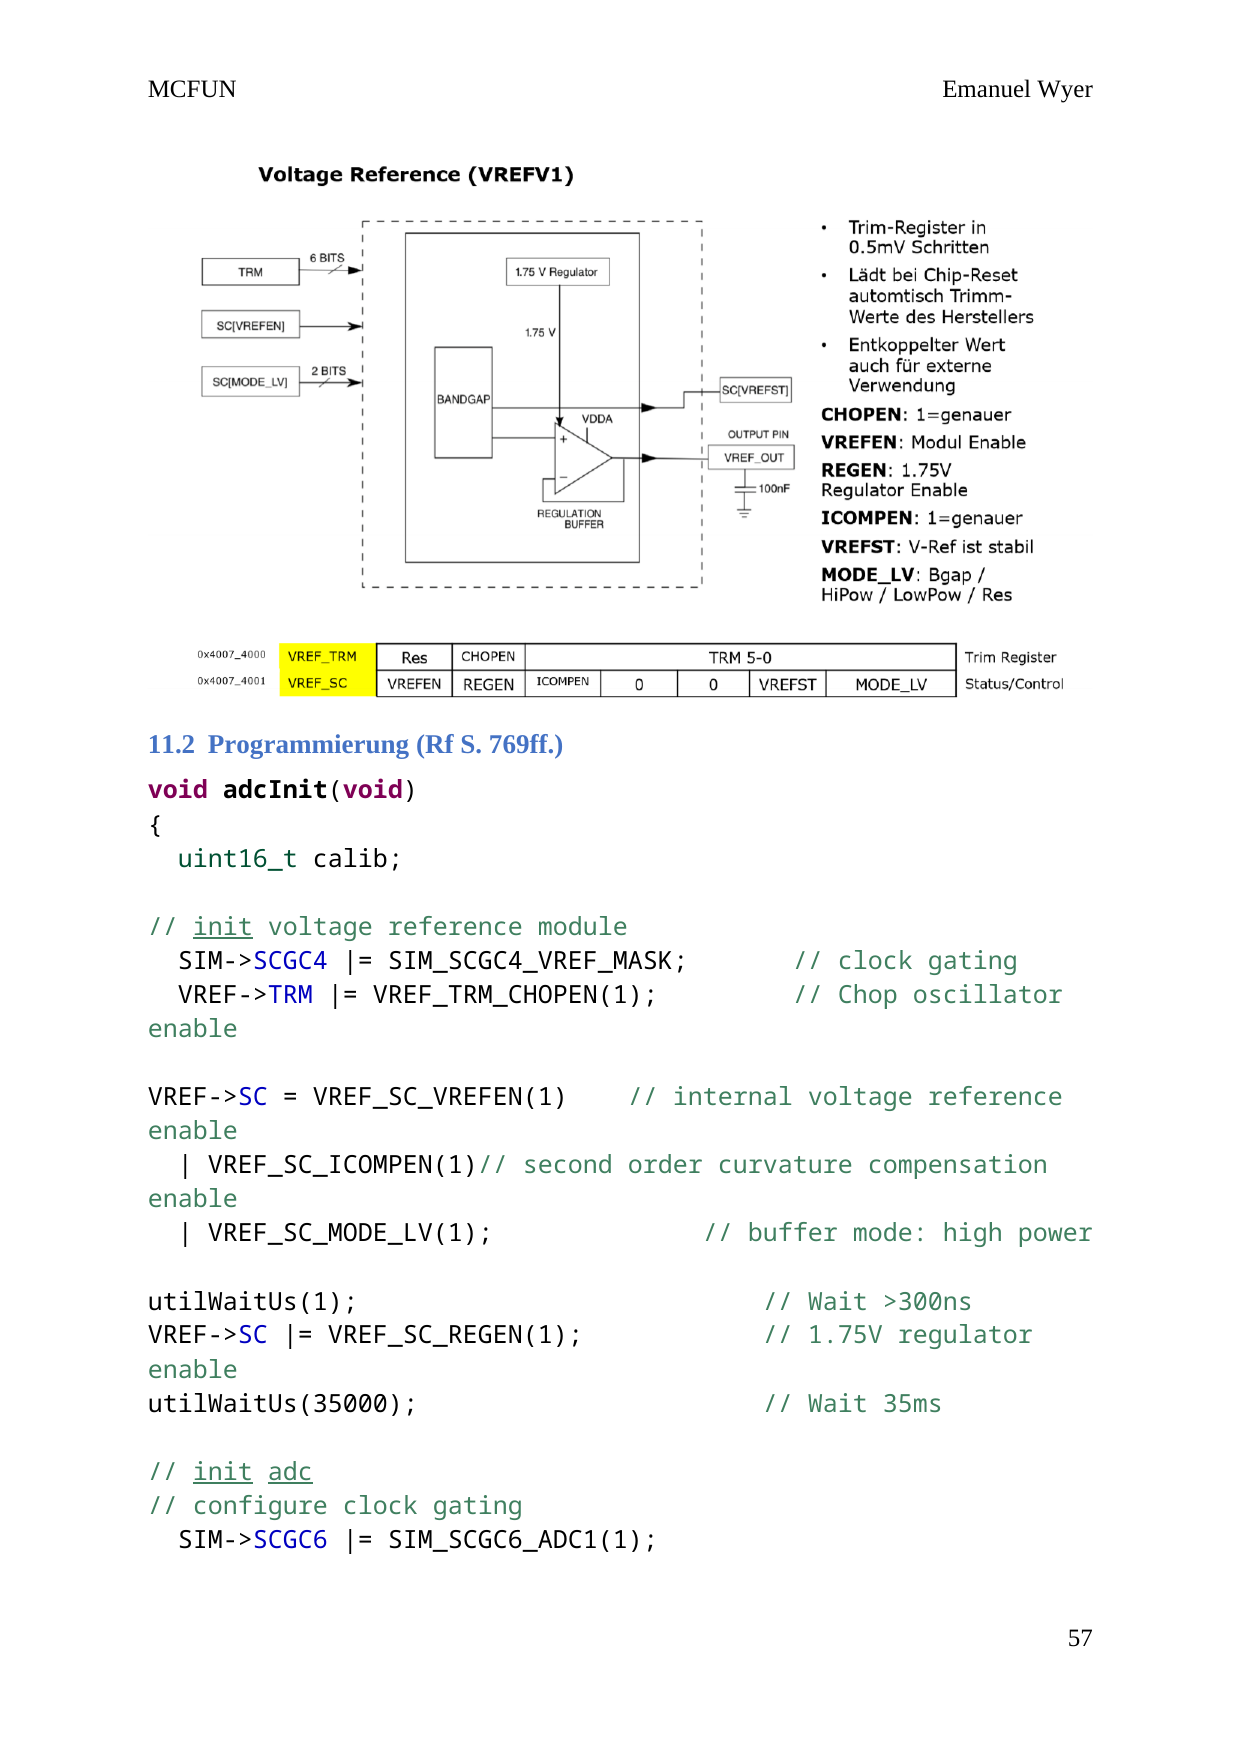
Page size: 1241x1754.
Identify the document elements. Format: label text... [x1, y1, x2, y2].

text | VREF_SC_ICOMPEN(1)// second order curvature compensation enable [148, 1147, 1093, 1215]
text VREF->TRM |= VREF_TRM_CHOPEN(1); // Chop oscillator enable [148, 977, 1093, 1045]
picture [147, 147, 1093, 712]
text { [148, 806, 1093, 840]
text // init voltage reference module [148, 908, 1093, 942]
text SIM->SCGC6 |= SIM_SCGC6_ADC1(1); [148, 1522, 1093, 1556]
text utilWaitUs(1); // Wait >300ns [148, 1283, 1093, 1317]
text // configure clock gating [148, 1487, 1093, 1522]
text // init adc [148, 1453, 1093, 1487]
text utilWaitUs(35000); // Wait 35ms [148, 1385, 1093, 1419]
subtitle Programmierung (Rf S. 769ff.) [148, 728, 1093, 760]
text | VREF_SC_MODE_LV(1); // buffer mode: high power [148, 1215, 1093, 1249]
text uint16_t calib; [148, 840, 1093, 874]
text SIM->SCGC4 |= SIM_SCGC4_VREF_MASK; // clock gating [148, 942, 1093, 977]
text VREF->SC |= VREF_SC_REGEN(1); // 1.75V regulator enable [148, 1317, 1093, 1385]
text VREF->SC = VREF_SC_VREFEN(1) // internal voltage reference enable [148, 1079, 1093, 1147]
text void adcInit(void) [148, 772, 1093, 806]
